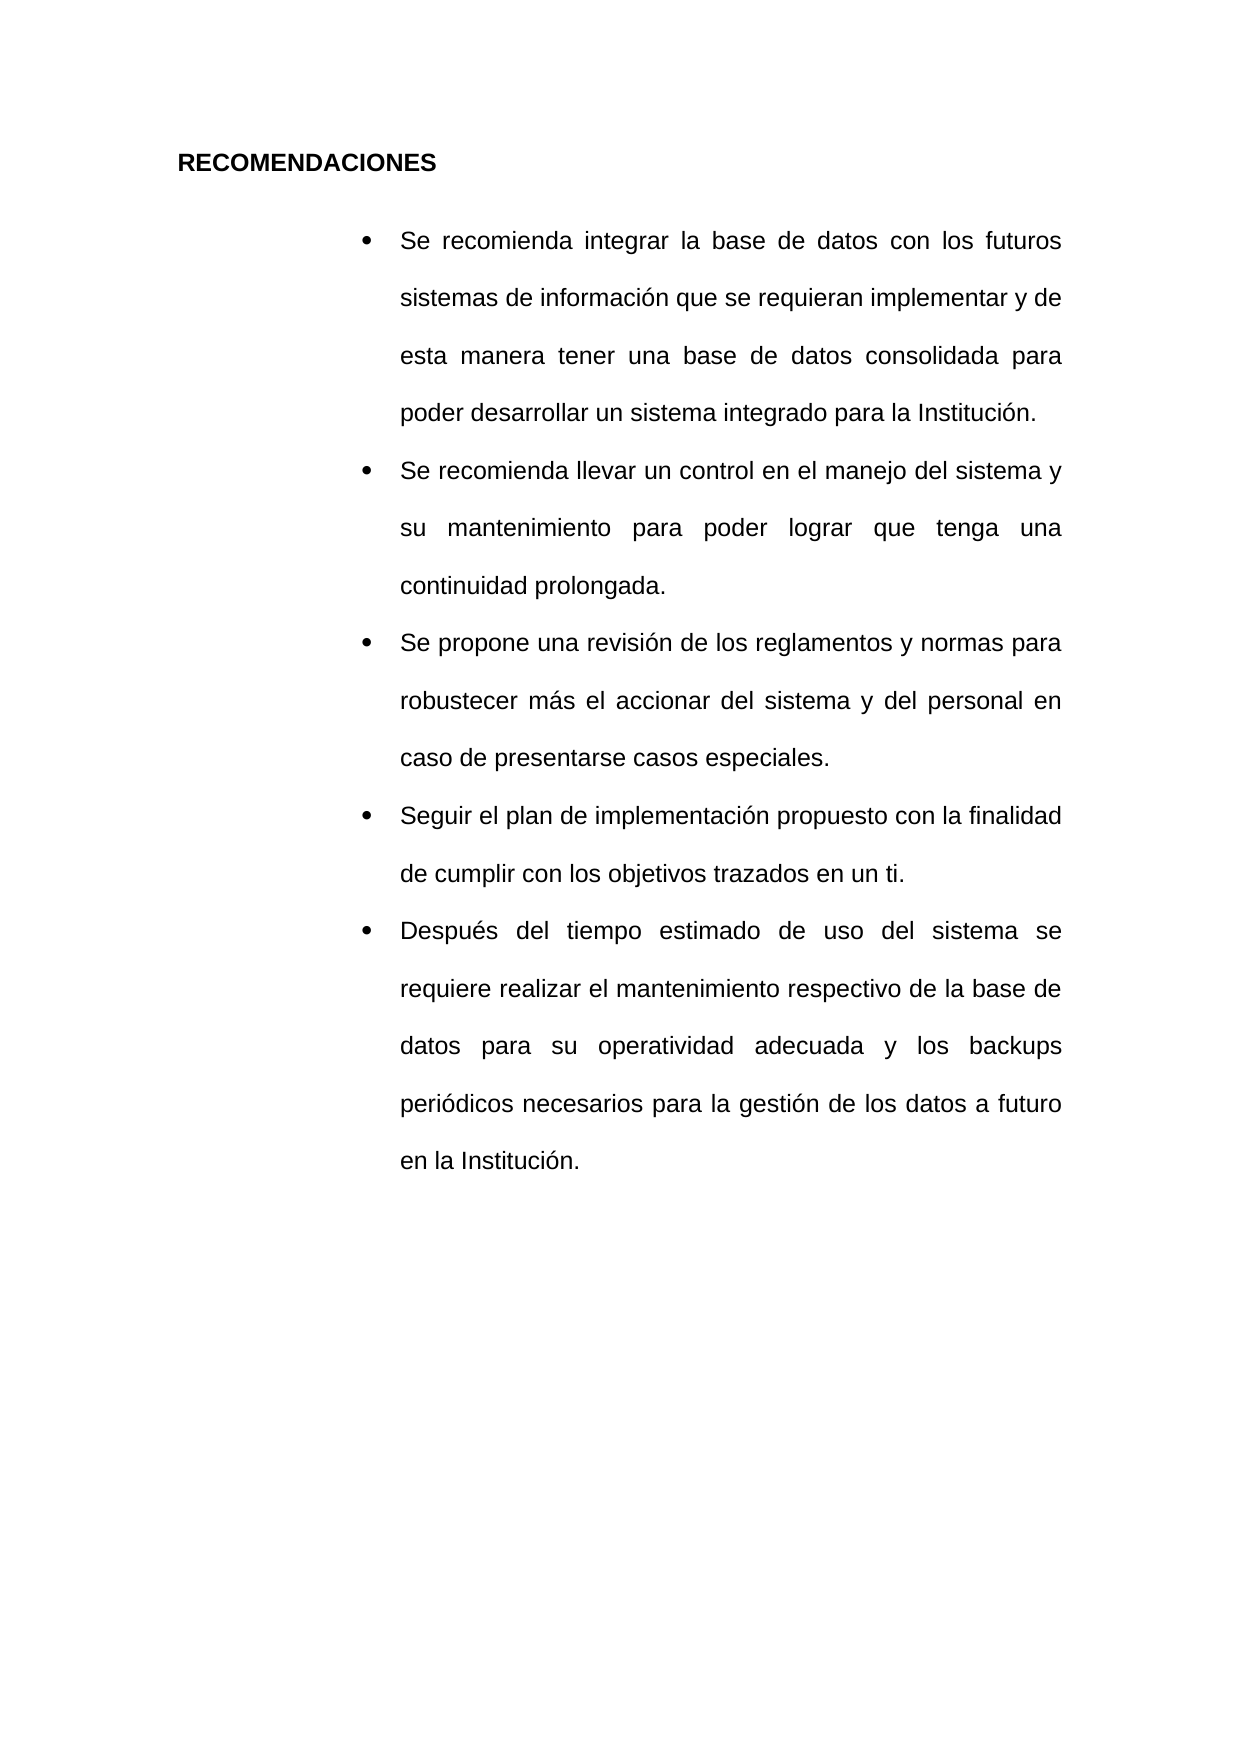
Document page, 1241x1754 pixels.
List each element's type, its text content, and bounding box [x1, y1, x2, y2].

list Se propone una revisión de los reglamentos y normas para robustecer más el accionar del sistema y del personal en caso de presentarse casos especiales. [362, 628, 1063, 772]
list Se recomienda llevar un control en el manejo del sistema y su mantenimiento para poder lograr que tenga una continuidad prolongada. [362, 456, 1063, 599]
list Se recomienda integrar la base de datos con los futuros sistemas de información que se requieran implementar y de esta manera tener una base de datos consolidada para poder desarrollar un sistema integrado para la Institución. [362, 226, 1063, 427]
subtitle RECOMENDACIONES [177, 148, 1063, 176]
list Después del tiempo estimado de uso del sistema se requiere realizar el mantenimiento respectivo de la base de datos para su operatividad adecuada y los backups periódicos necesarios para la gestión de los datos a futuro en la Institución. [362, 916, 1063, 1175]
list Seguir el plan de implementación propuesto con la finalidad de cumplir con los objetivos trazados en un ti. [362, 801, 1063, 887]
